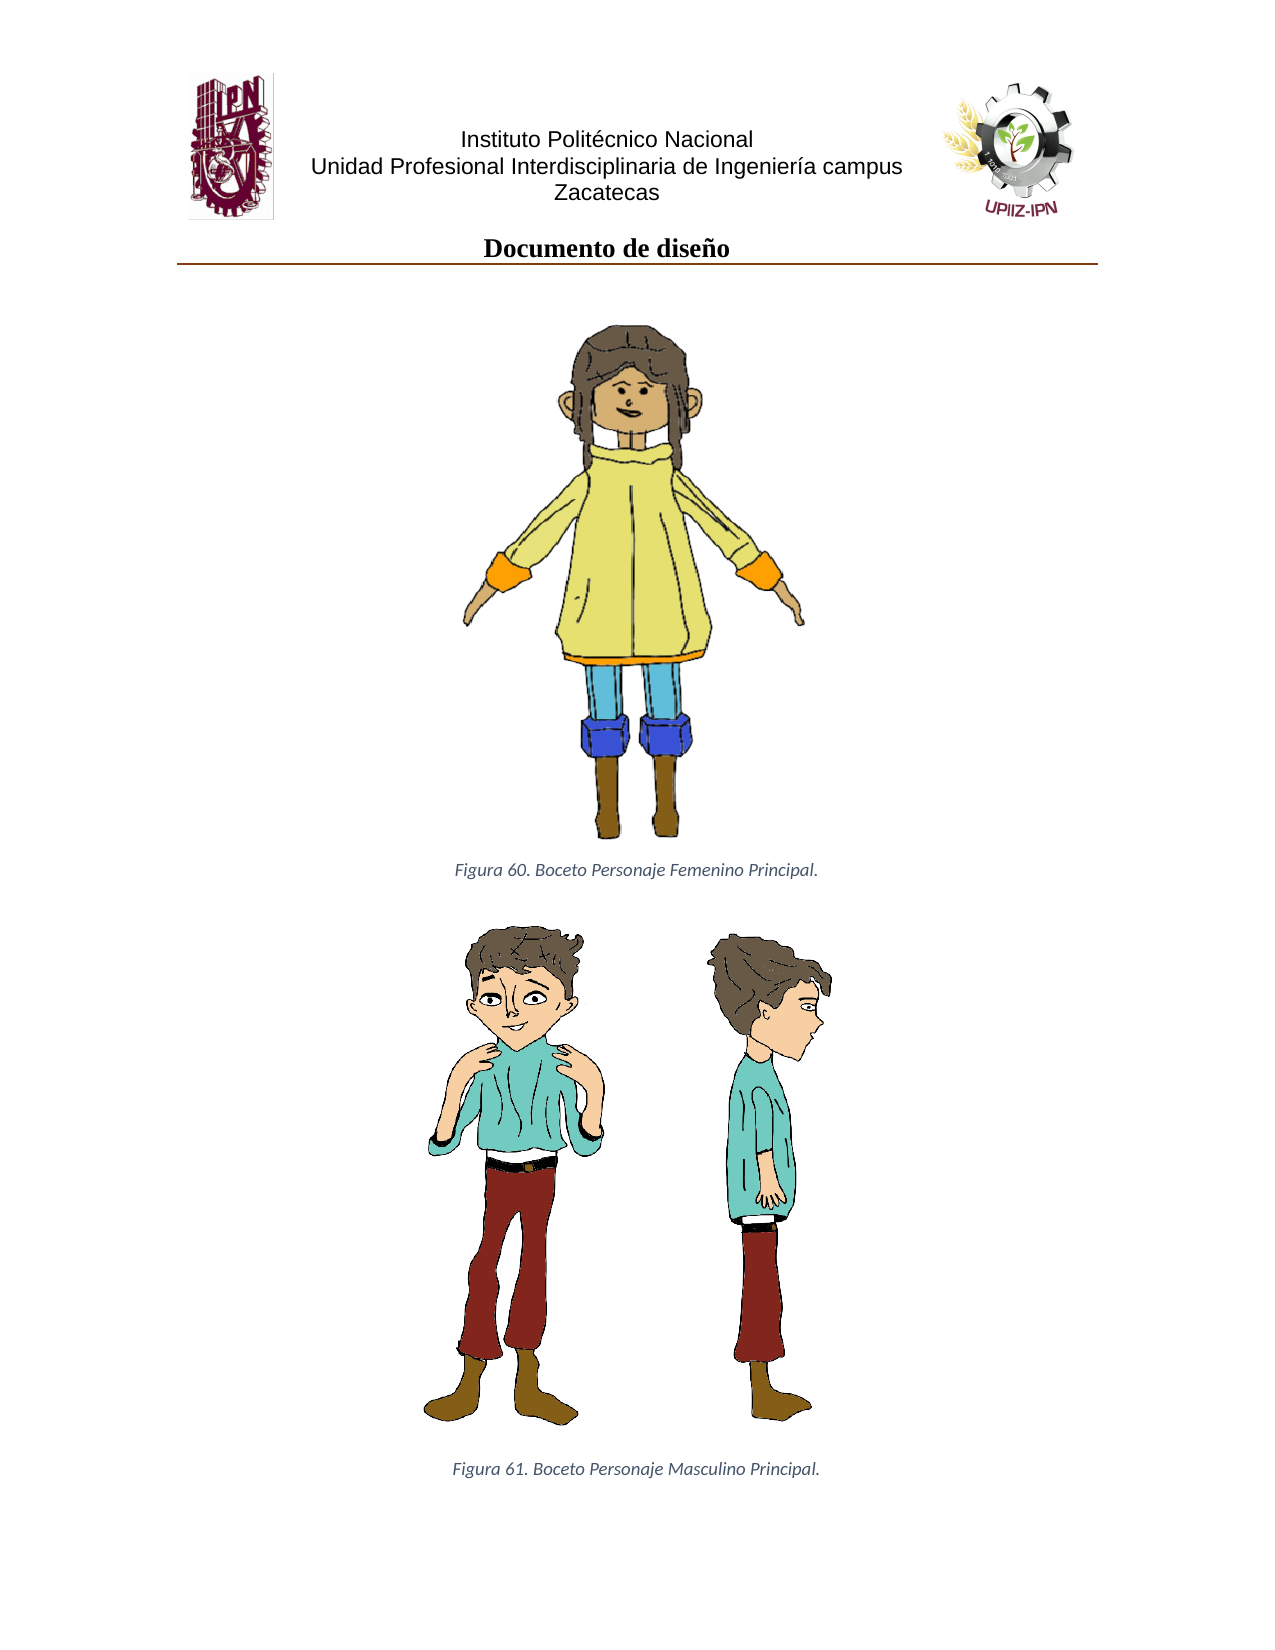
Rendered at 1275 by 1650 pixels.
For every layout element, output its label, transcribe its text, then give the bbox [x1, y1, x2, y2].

text Figura 60. Boceto Personaje Femenino Principal. [177, 858, 1098, 881]
picture [407, 291, 868, 858]
picture [188, 73, 274, 220]
picture [310, 901, 965, 1458]
text Figura 61. Boceto Personaje Masculino Principal. [177, 1457, 1098, 1480]
picture [936, 73, 1083, 223]
